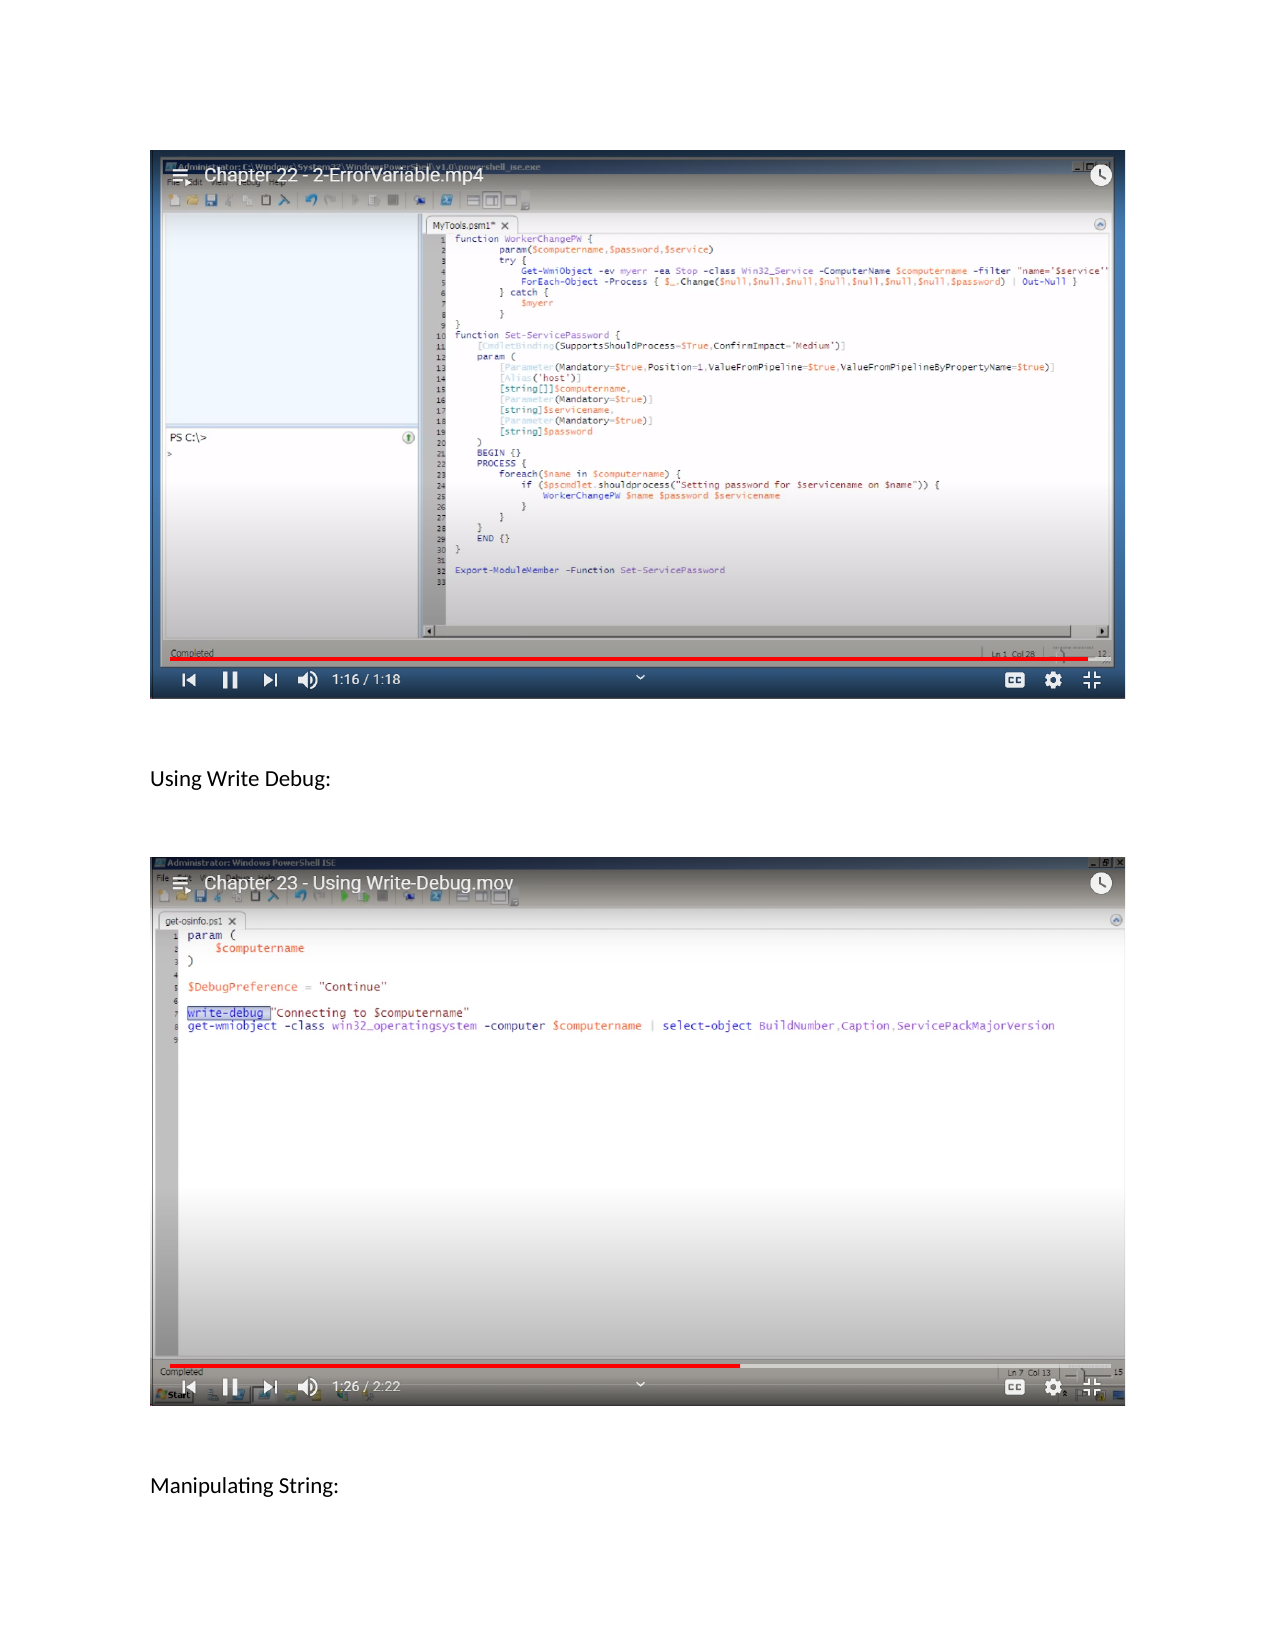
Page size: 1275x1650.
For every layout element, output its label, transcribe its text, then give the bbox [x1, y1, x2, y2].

picture [150, 150, 1125, 699]
picture [150, 857, 1125, 1406]
text Manipulating String: [150, 1471, 1125, 1499]
text Using Write Debug: [150, 764, 1125, 792]
